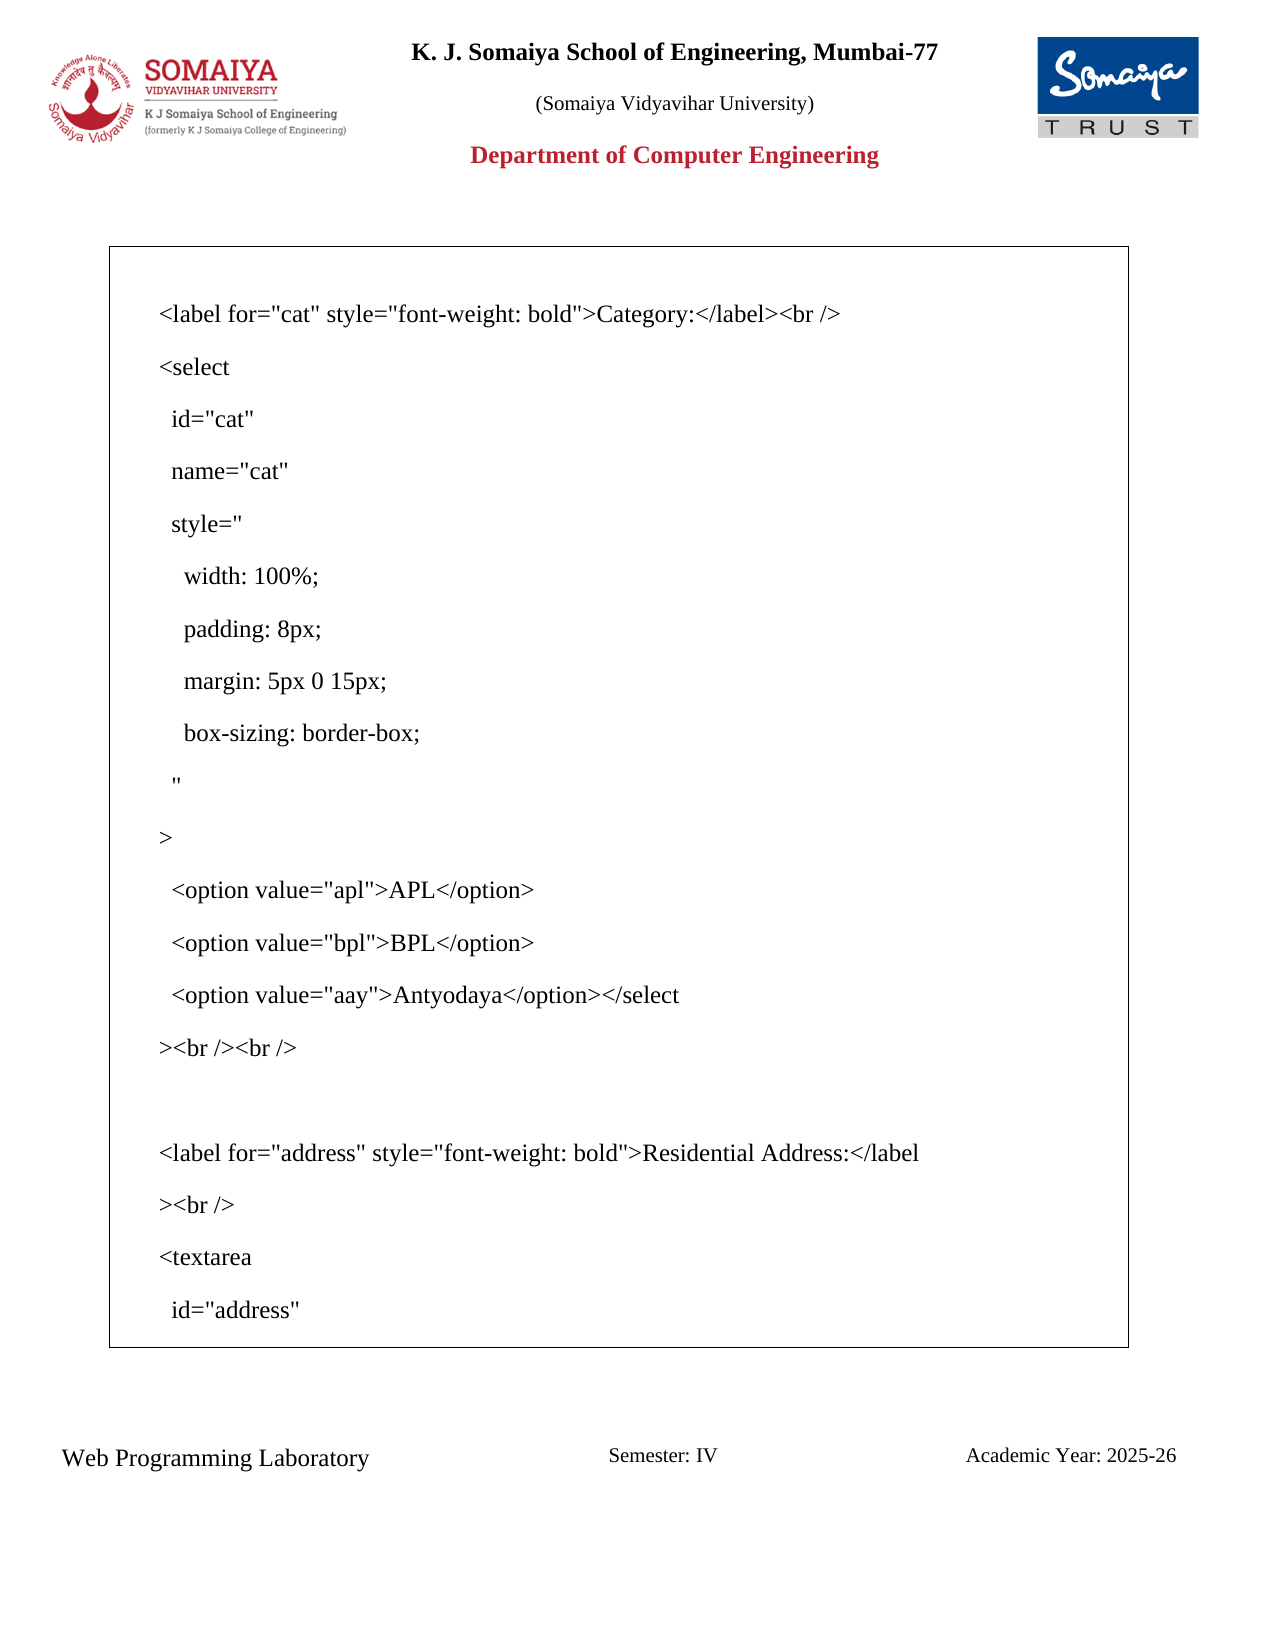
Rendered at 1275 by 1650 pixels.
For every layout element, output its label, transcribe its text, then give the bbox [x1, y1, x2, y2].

picture [1037, 37, 1199, 138]
picture [20, 37, 355, 149]
